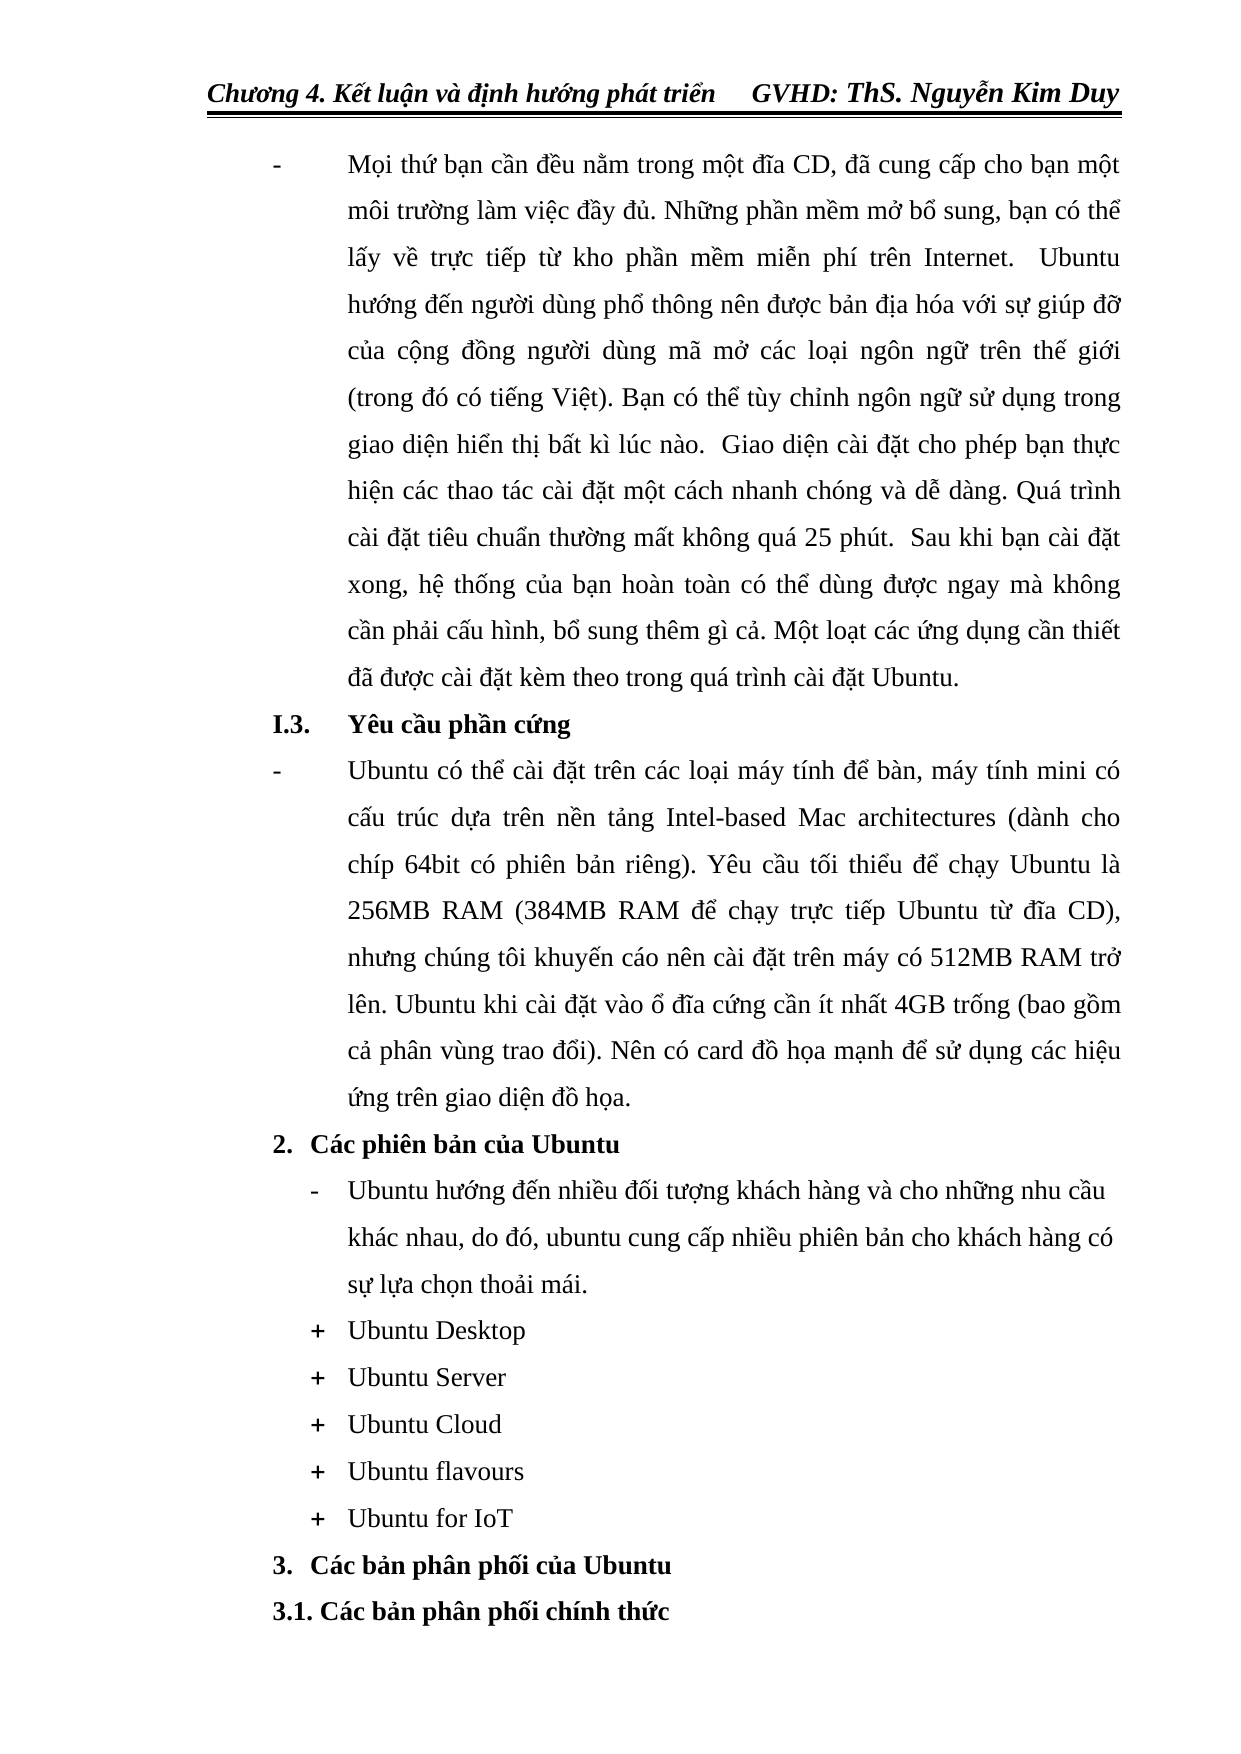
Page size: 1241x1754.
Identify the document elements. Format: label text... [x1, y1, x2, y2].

list Các bản phân phối của Ubuntu [272, 1549, 1122, 1580]
text 3.1. Các bản phân phối chính thức [272, 1595, 1122, 1627]
list Các phiên bản của Ubuntu [272, 1128, 1122, 1159]
list Ubuntu Server [310, 1361, 1122, 1392]
list Ubuntu for IoT [310, 1502, 1122, 1533]
list Yêu cầu phần cứng [272, 708, 1122, 739]
list Ubuntu Cloud [310, 1408, 1122, 1439]
list Ubuntu Desktop [310, 1314, 1122, 1346]
list Ubuntu hướng đến nhiều đối tượng khách hàng và cho những nhu cầu khác nhau, do đó, ubuntu cung cấp nhiều phiên bản cho khách hàng có sự lựa chọn thoải mái. [310, 1174, 1122, 1299]
list Ubuntu flavours [310, 1455, 1122, 1486]
list Ubuntu có thể cài đặt trên các loại máy tính để bàn, máy tính mini có cấu trúc dựa trên nền tảng Intel-based Mac architectures (dành cho chíp 64bit có phiên bản riêng). Yêu cầu tối thiểu để chạy Ubuntu là 256MB RAM (384MB RAM để chạy trực tiếp Ubuntu từ đĩa CD), nhưng chúng tôi khuyến cáo nên cài đặt trên máy có 512MB RAM trở lên. Ubuntu khi cài đặt vào ổ đĩa cứng cần ít nhất 4GB trống (bao gồm cả phân vùng trao đổi). Nên có card đồ họa mạnh để sử dụng các hiệu ứng trên giao diện đồ họa. [272, 754, 1122, 1112]
list Mọi thứ bạn cần đều nằm trong một đĩa CD, đã cung cấp cho bạn một môi trường làm việc đầy đủ. Những phần mềm mở bổ sung, bạn có thể lấy về trực tiếp từ kho phần mềm miễn phí trên Internet. Ubuntu hướng đến người dùng phổ thông nên được bản địa hóa với sự giúp đỡ của cộng đồng người dùng mã mở các loại ngôn ngữ trên thế giới (trong đó có tiếng Việt). Bạn có thể tùy chỉnh ngôn ngữ sử dụng trong giao diện hiển thị bất kì lúc nào. Giao diện cài đặt cho phép bạn thực hiện các thao tác cài đặt một cách nhanh chóng và dễ dàng. Quá trình cài đặt tiêu chuẩn thường mất không quá 25 phút. Sau khi bạn cài đặt xong, hệ thống của bạn hoàn toàn có thể dùng được ngay mà không cần phải cấu hình, bổ sung thêm gì cả. Một loạt các ứng dụng cần thiết đã được cài đặt kèm theo trong quá trình cài đặt Ubuntu. [272, 148, 1122, 692]
